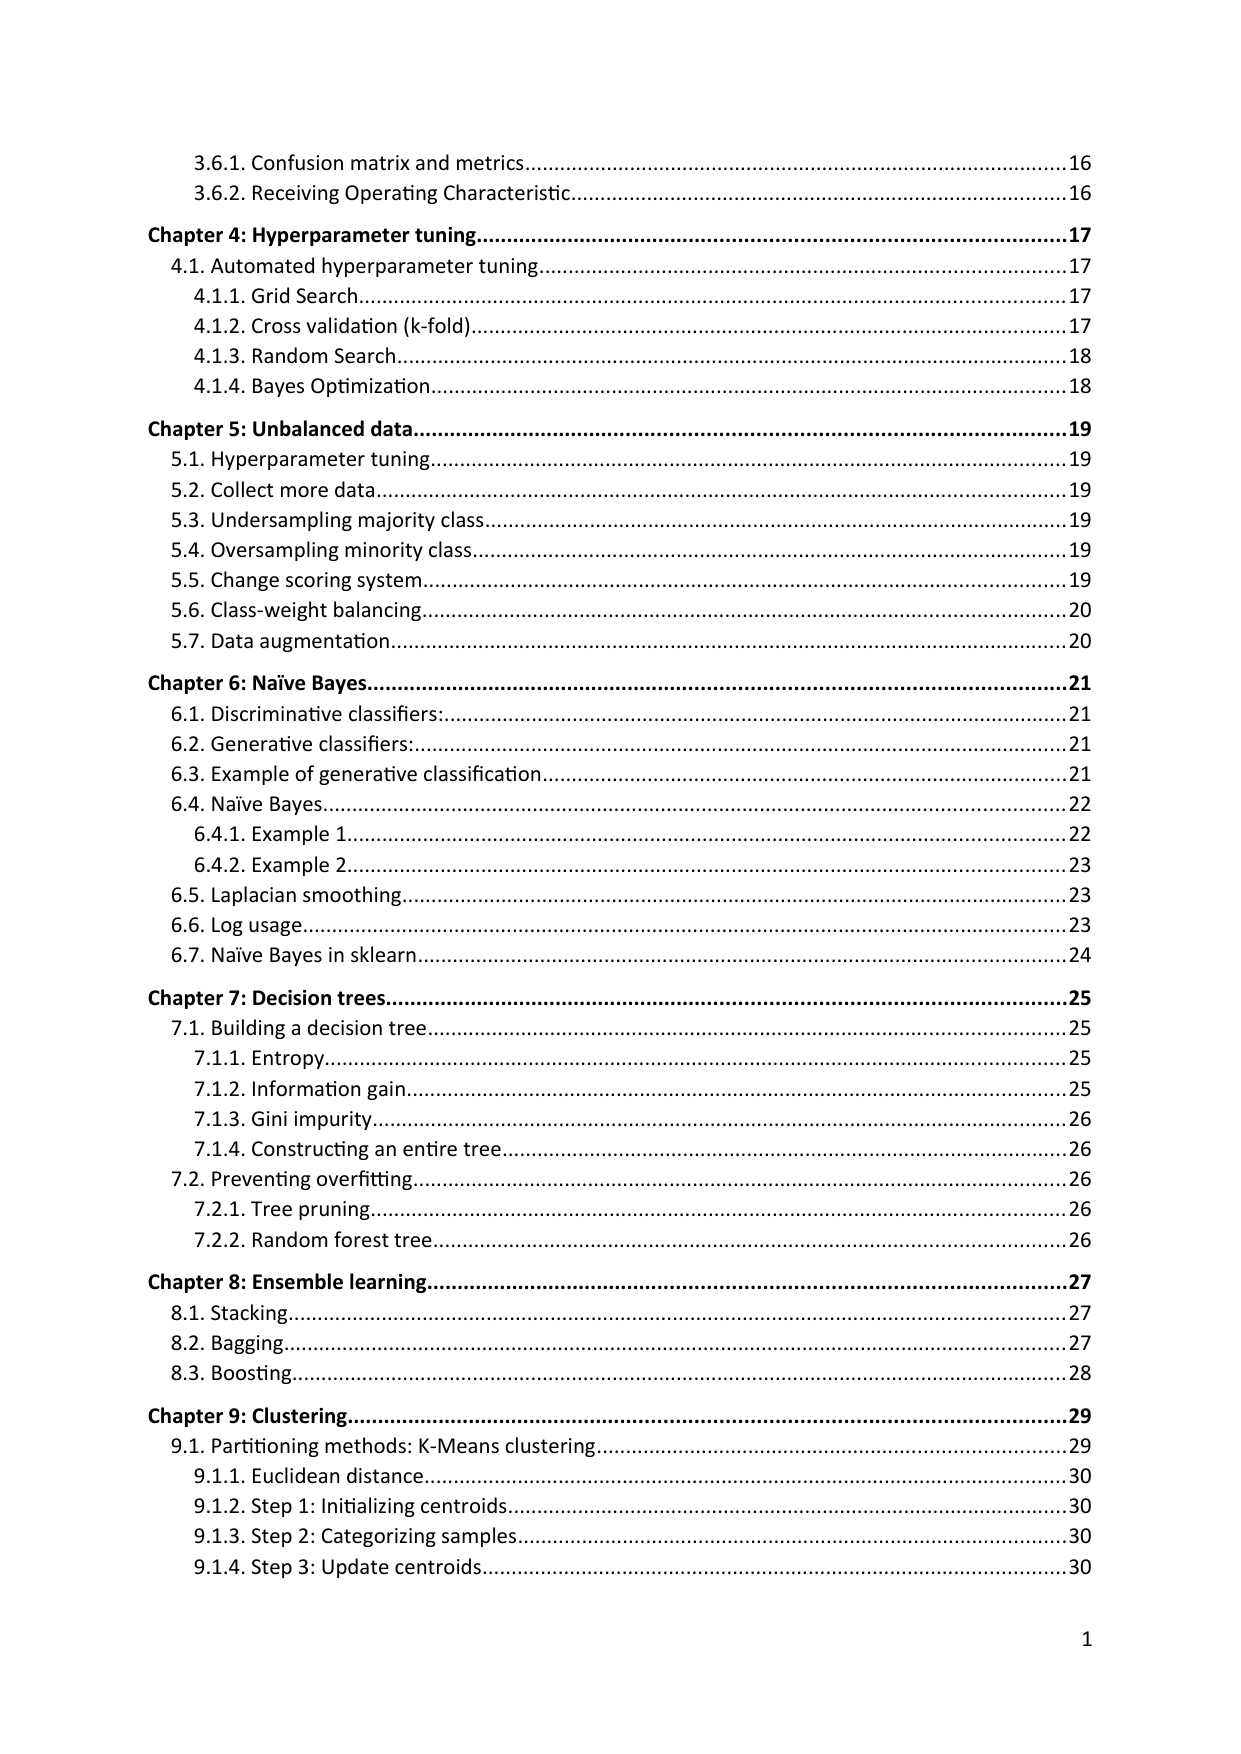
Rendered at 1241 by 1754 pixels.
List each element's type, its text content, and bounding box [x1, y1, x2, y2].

text 5.6. Class-weight balancing 20 [171, 596, 1093, 623]
text Chapter 9: Clustering 29 [148, 1401, 1093, 1429]
text 7.1. Building a decision tree 25 [171, 1013, 1093, 1041]
text 8.3. Boosting 28 [171, 1358, 1093, 1386]
text 8.2. Bagging 27 [171, 1328, 1093, 1356]
text 3.6.2. Receiving Operating Characteristic 16 [194, 178, 1093, 206]
text 5.2. Collect more data 19 [171, 475, 1093, 503]
text 9.1. Partitioning methods: K-Means clustering 29 [171, 1431, 1093, 1459]
text 6.6. Log usage 23 [171, 910, 1093, 938]
text 5.7. Data augmentation 20 [171, 626, 1093, 654]
text 7.1.2. Information gain 25 [194, 1074, 1093, 1102]
text 6.3. Example of generative classification 21 [171, 759, 1093, 787]
text 7.1.4. Constructing an entire tree 26 [194, 1134, 1093, 1162]
text 6.7. Naïve Bayes in sklearn 24 [171, 940, 1093, 968]
text Chapter 5: Unbalanced data 19 [148, 414, 1093, 442]
text 4.1.3. Random Search 18 [194, 341, 1093, 369]
text 7.2.2. Random forest tree 26 [194, 1225, 1093, 1253]
text 4.1. Automated hyperparameter tuning 17 [171, 251, 1093, 279]
text Chapter 7: Decision trees 25 [148, 983, 1093, 1011]
text 6.1. Discriminative classifiers: 21 [171, 699, 1093, 727]
text 5.4. Oversampling minority class 19 [171, 535, 1093, 563]
text 6.4.2. Example 2 23 [194, 850, 1093, 878]
text 7.1.3. Gini impurity 26 [194, 1104, 1093, 1132]
text 7.1.1. Entropy 25 [194, 1043, 1093, 1071]
text 9.1.2. Step 1: Initializing centroids 30 [194, 1491, 1093, 1519]
text 9.1.4. Step 3: Update centroids 30 [194, 1552, 1093, 1580]
text 9.1.1. Euclidean distance 30 [194, 1461, 1093, 1489]
text 6.4.1. Example 1 22 [194, 819, 1093, 847]
text 9.1.3. Step 2: Categorizing samples 30 [194, 1522, 1093, 1549]
text 5.1. Hyperparameter tuning 19 [171, 444, 1093, 472]
text 4.1.4. Bayes Optimization 18 [194, 372, 1093, 399]
text 7.2. Preventing overfitting 26 [171, 1164, 1093, 1192]
text 3.6.1. Confusion matrix and metrics 16 [194, 148, 1093, 176]
text Chapter 8: Ensemble learning 27 [148, 1267, 1093, 1295]
text Chapter 4: Hyperparameter tuning 17 [148, 221, 1093, 248]
text 6.4. Naïve Bayes 22 [171, 789, 1093, 817]
text 5.3. Undersampling majority class 19 [171, 505, 1093, 533]
text 8.1. Stacking 27 [171, 1298, 1093, 1326]
text 7.2.1. Tree pruning 26 [194, 1194, 1093, 1222]
text 6.5. Laplacian smoothing 23 [171, 880, 1093, 908]
text 5.5. Change scoring system 19 [171, 565, 1093, 593]
text Chapter 6: Naïve Bayes 21 [148, 668, 1093, 696]
text 4.1.2. Cross validation (k-fold) 17 [194, 311, 1093, 339]
text 4.1.1. Grid Search 17 [194, 281, 1093, 309]
text 6.2. Generative classifiers: 21 [171, 729, 1093, 757]
